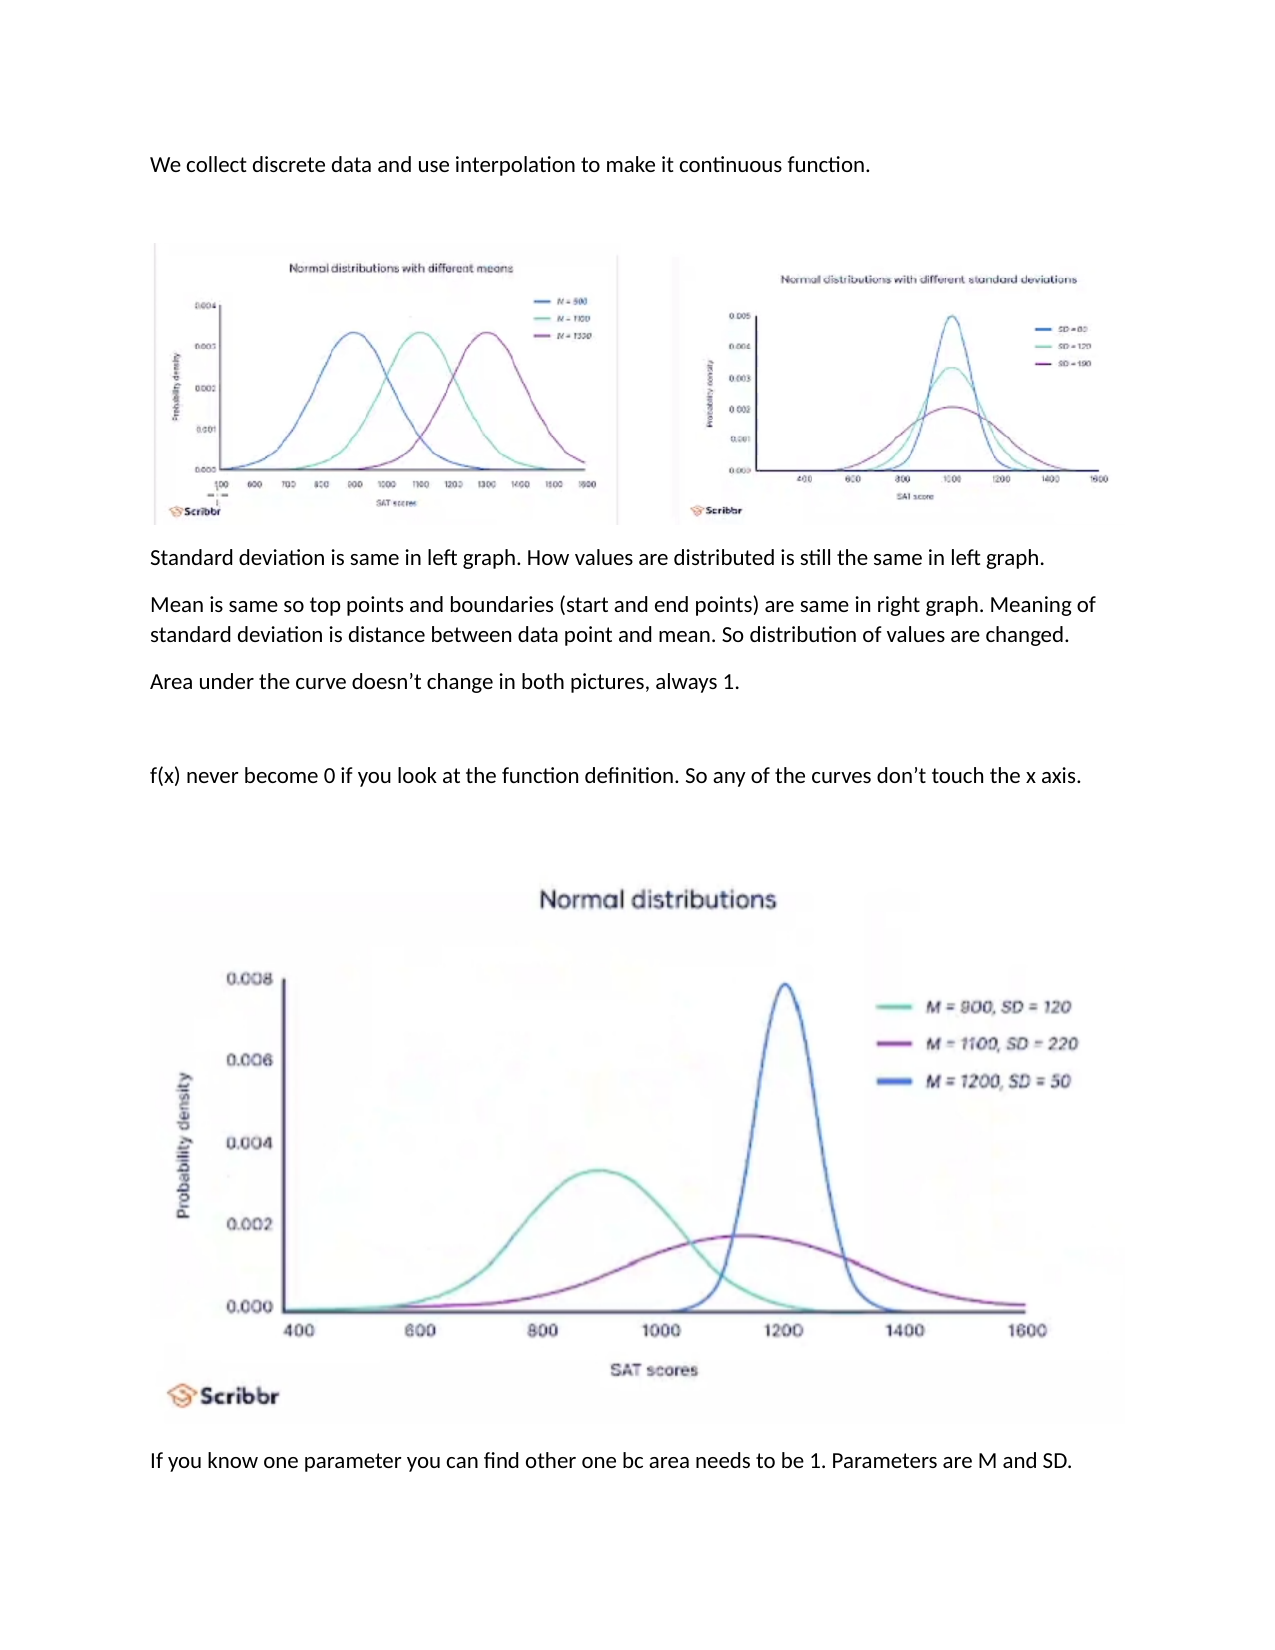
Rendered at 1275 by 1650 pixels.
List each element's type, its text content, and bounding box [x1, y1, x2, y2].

text If you know one parameter you can find other one bc area needs to be 1. Parameters are M and SD. [150, 1446, 1125, 1474]
picture [150, 243, 1125, 525]
text Standard deviation is same in left graph. How values are distributed is still the same in left graph. [150, 543, 1125, 571]
text We collect discrete data and use interpolation to make it continuous function. [150, 150, 1125, 178]
text Mean is same so top points and boundaries (start and end points) are same in right graph. Meaning of standard deviation is distance between data point and mean. So distribution of values are changed. [150, 590, 1125, 648]
text f(x) never become 0 if you look at the function definition. So any of the curves don’t touch the x axis. [150, 761, 1125, 789]
text Area under the curve doesn’t change in both pictures, always 1. [150, 667, 1125, 695]
picture [150, 854, 1125, 1428]
